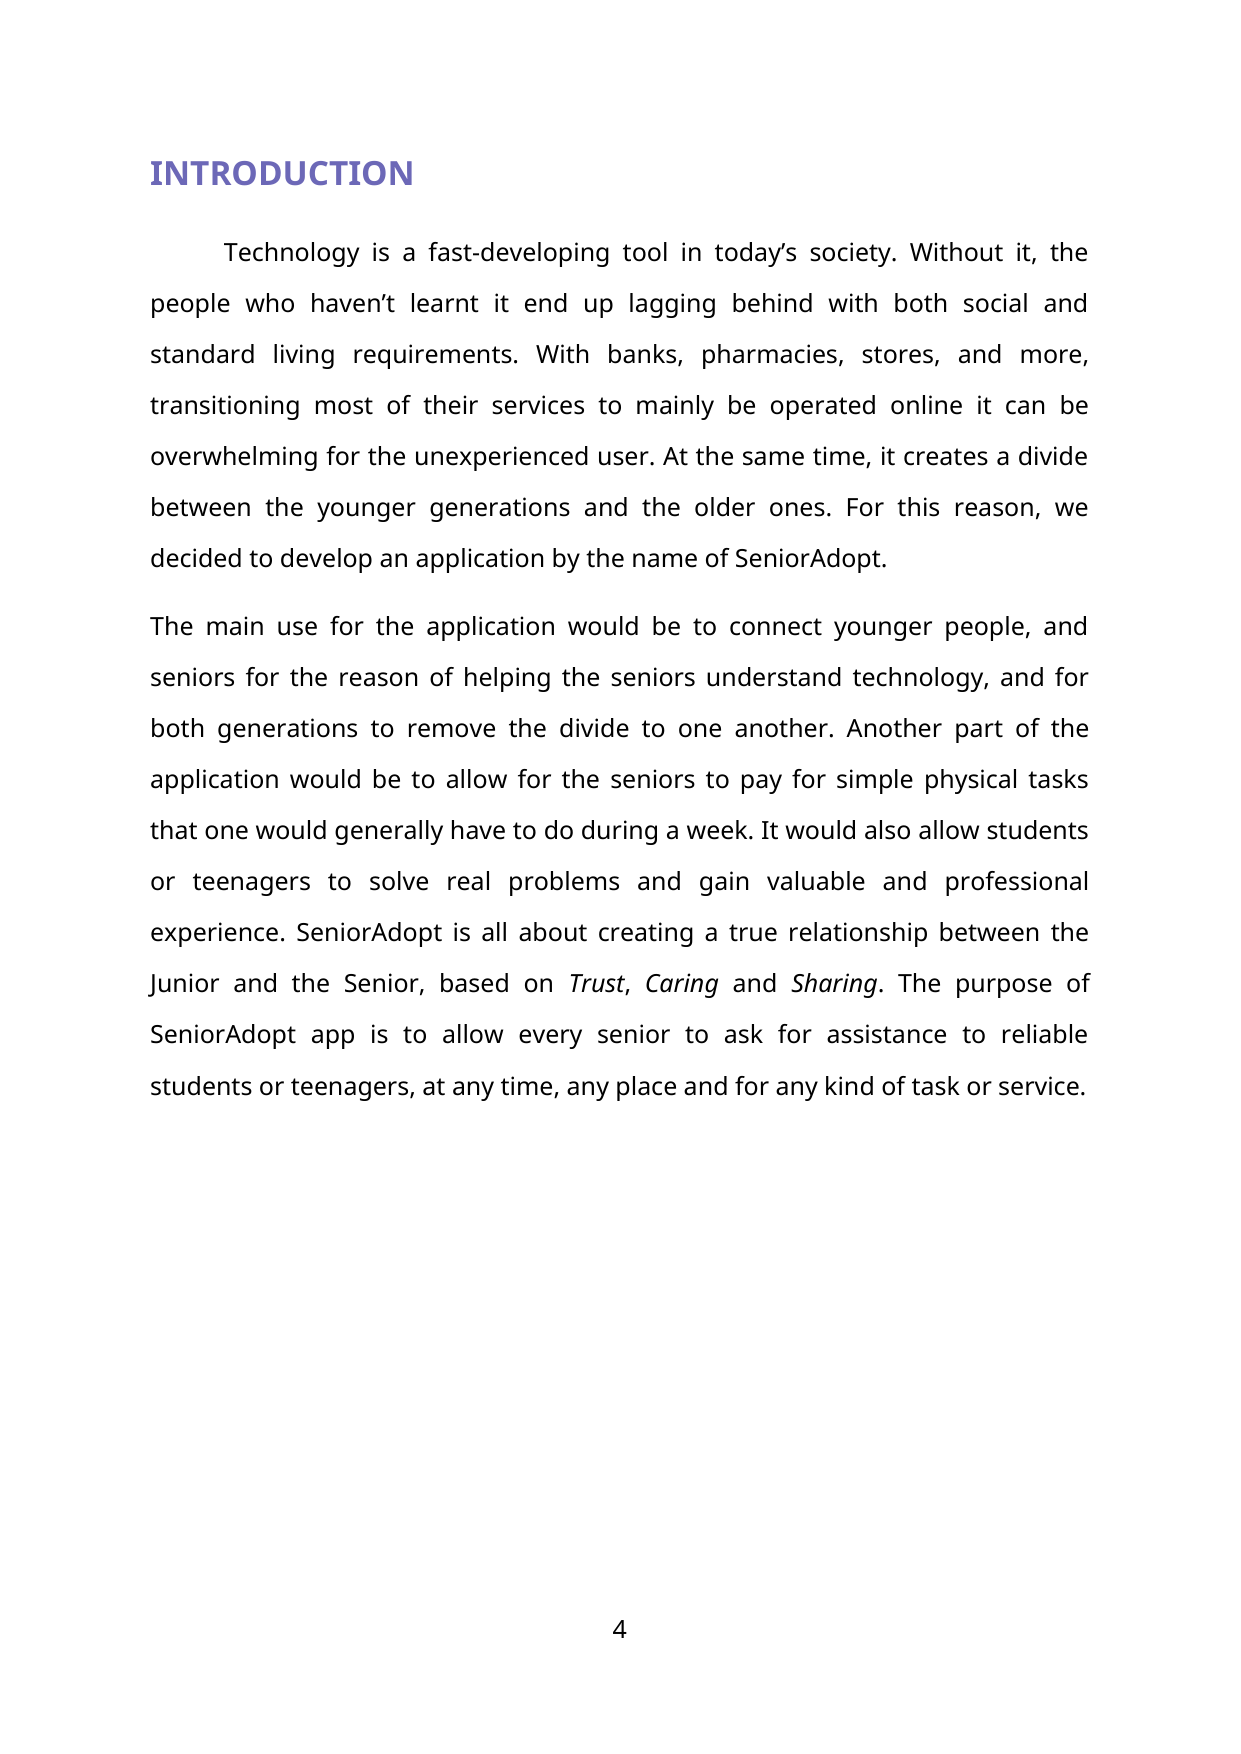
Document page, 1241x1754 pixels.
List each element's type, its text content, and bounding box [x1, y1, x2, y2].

subtitle INTRODUCTION [150, 150, 1090, 195]
text Technology is a fast-developing tool in today’s society. Without it, the people who haven’t learnt it end up lagging behind with both social and standard living requirements. With banks, pharmacies, stores, and more, transitioning most of their services to mainly be operated online it can be overwhelming for the unexperienced user. At the same time, it creates a divide between the younger generations and the older ones. For this reason, we decided to develop an application by the name of SeniorAdopt. [150, 235, 1090, 575]
text The main use for the application would be to connect younger people, and seniors for the reason of helping the seniors understand technology, and for both generations to remove the divide to one another. Another part of the application would be to allow for the seniors to pay for simple physical tasks that one would generally have to do during a week. It would also allow students or teenagers to solve real problems and gain valuable and professional experience. SeniorAdopt is all about creating a true relationship between the Junior and the Senior, based on Trust, Caring and Sharing. The purpose of SeniorAdopt app is to allow every senior to ask for assistance to reliable students or teenagers, at any time, any place and for any kind of task or service. [150, 609, 1090, 1102]
